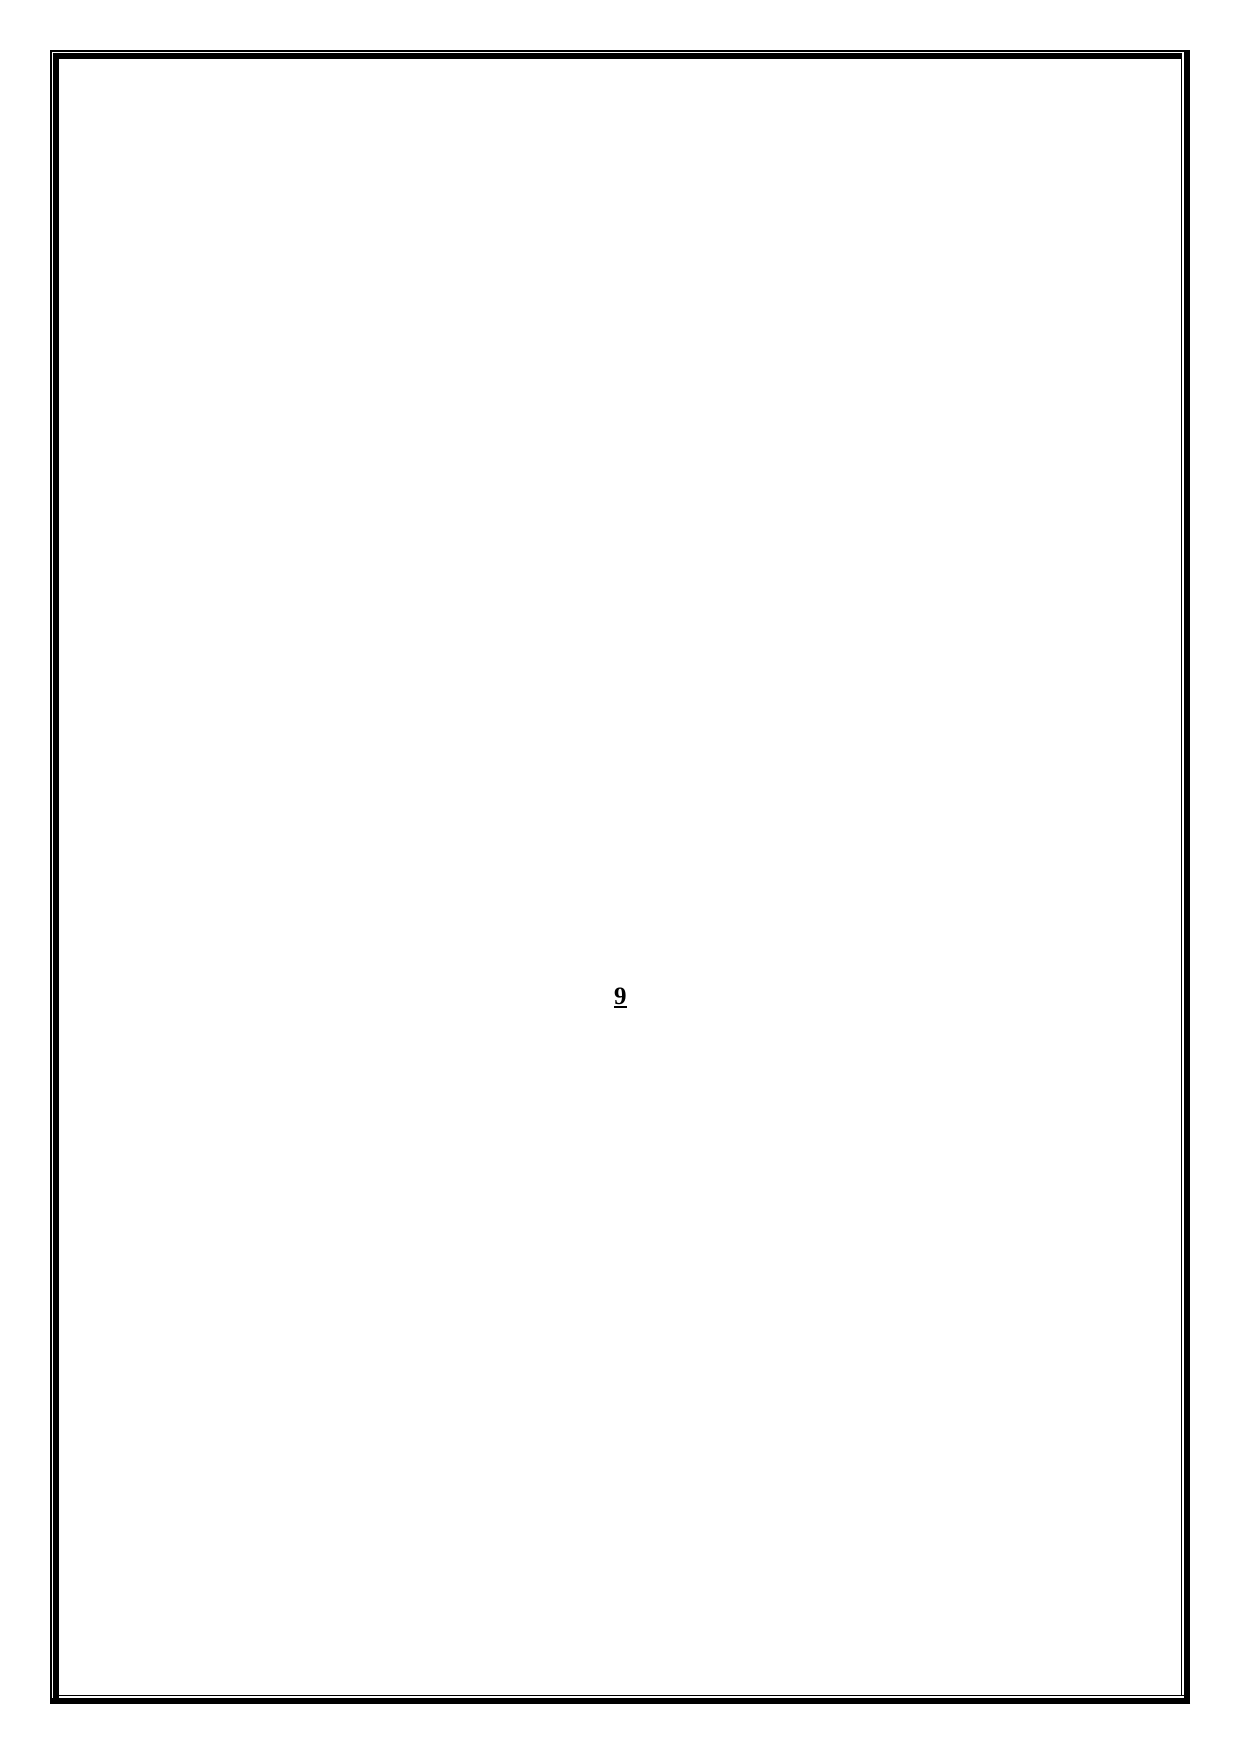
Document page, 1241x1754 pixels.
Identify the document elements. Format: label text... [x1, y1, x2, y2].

text 9 [150, 981, 1090, 1010]
